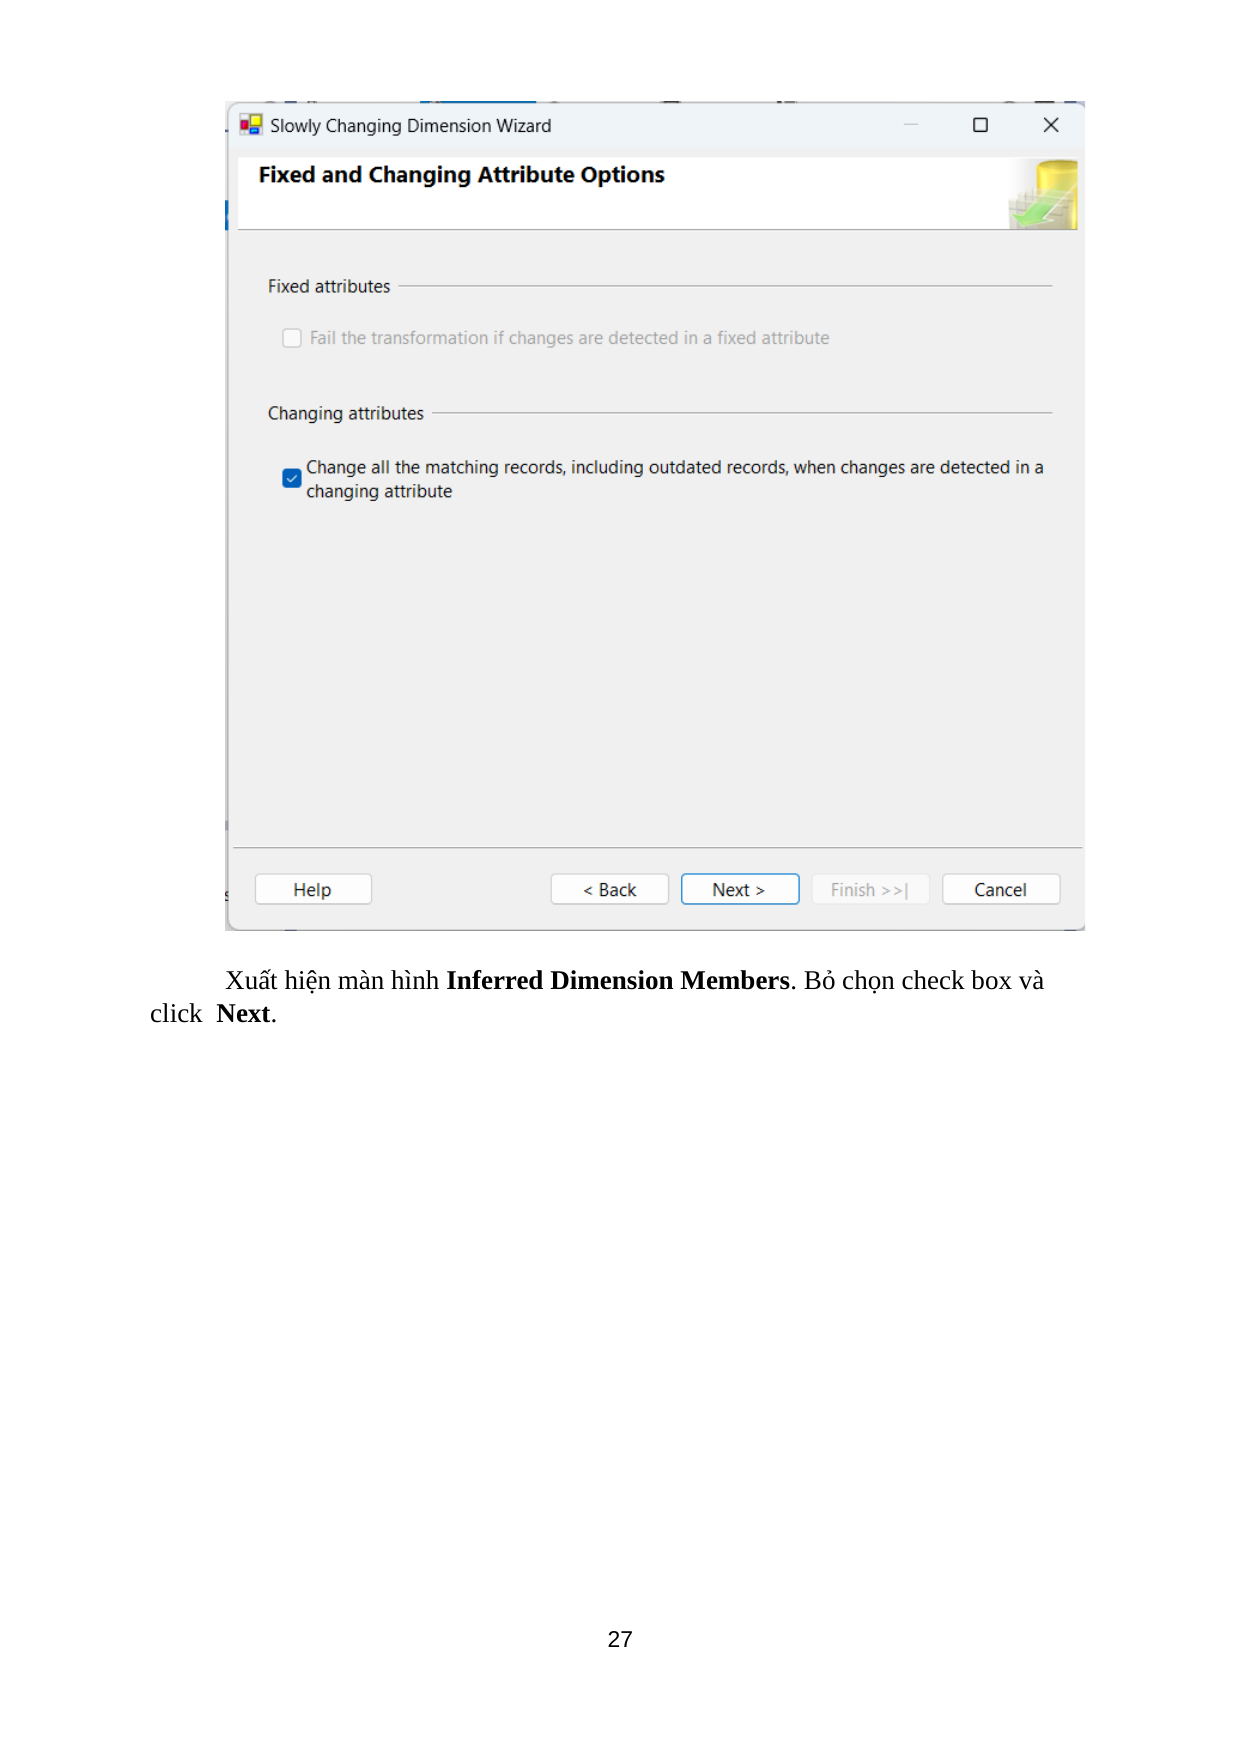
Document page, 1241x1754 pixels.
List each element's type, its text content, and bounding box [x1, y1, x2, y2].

text Xuất hiện màn hình Inferred Dimension Members. Bỏ chọn check box và click Next. [150, 964, 1090, 1028]
picture [225, 101, 1085, 931]
